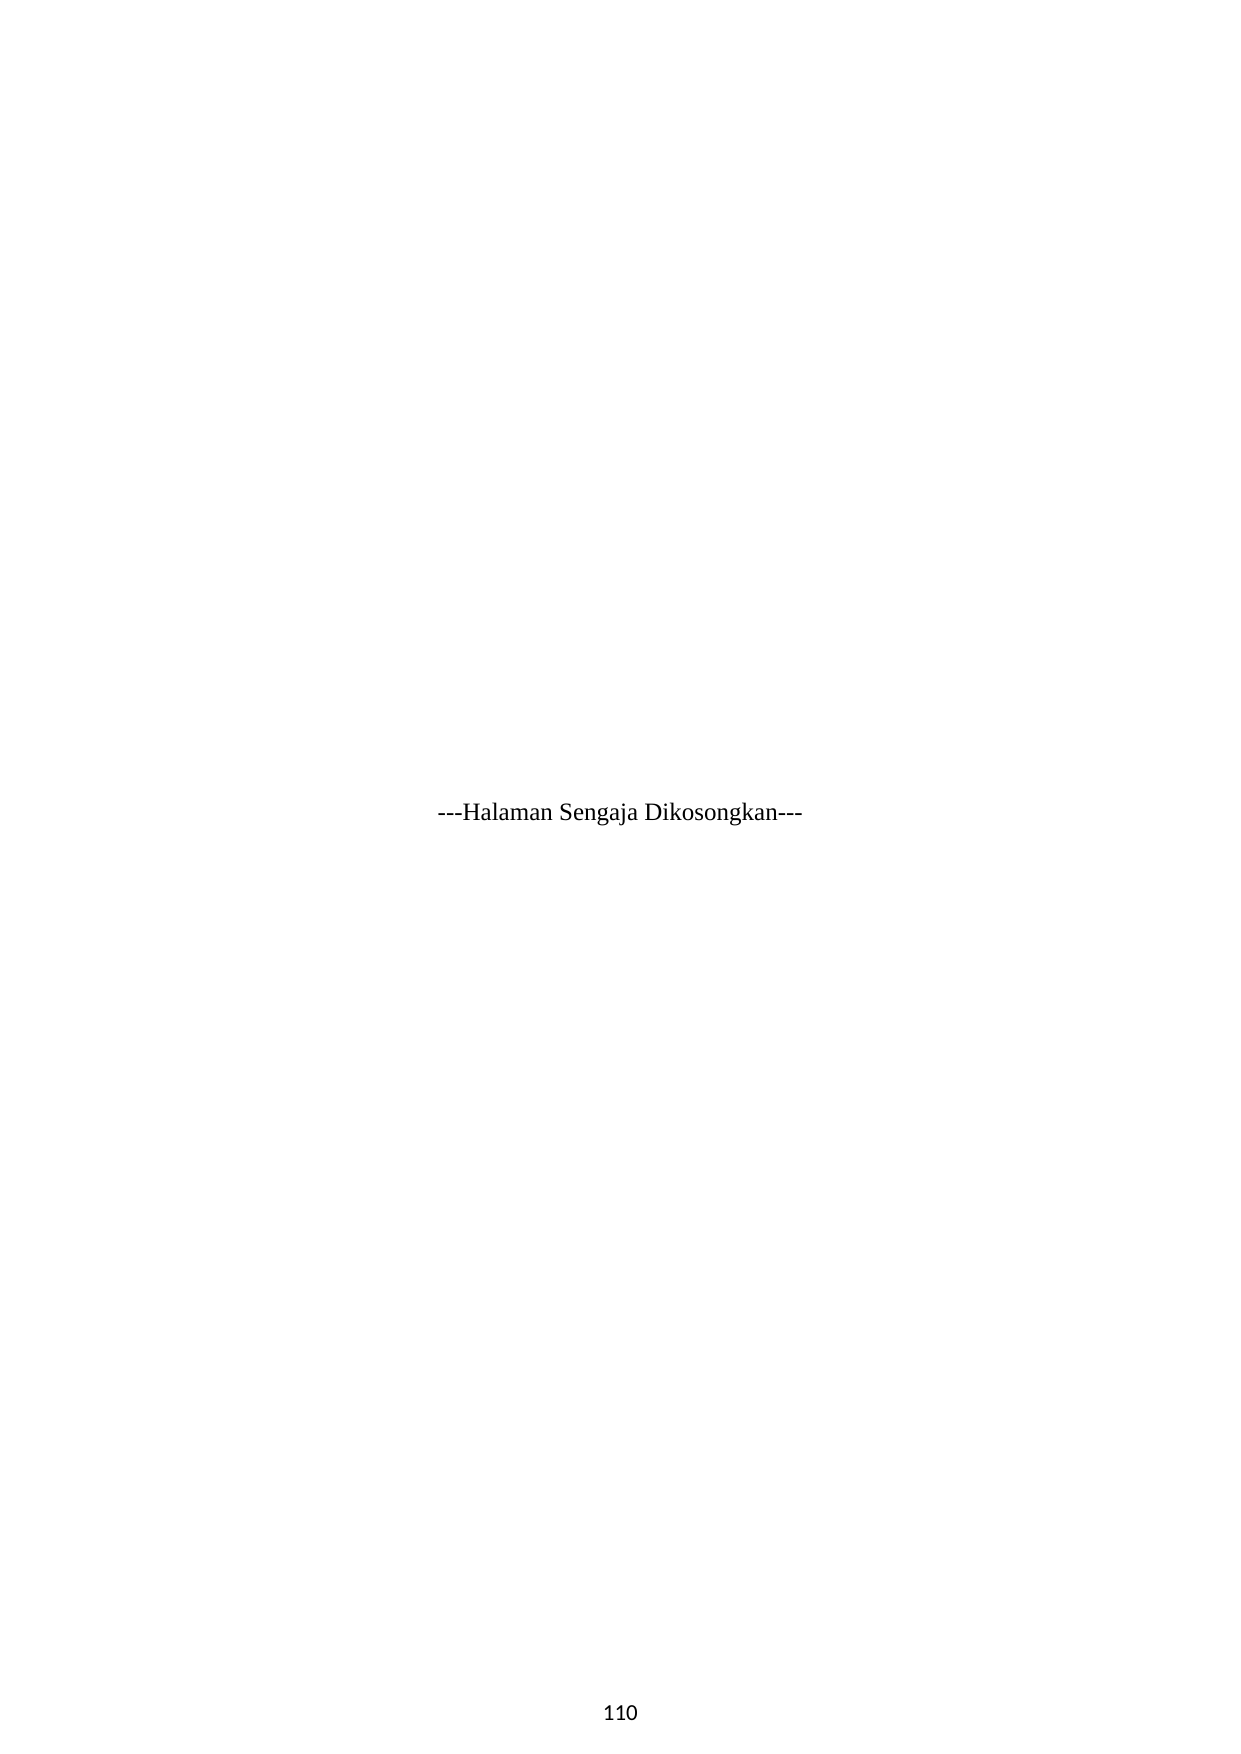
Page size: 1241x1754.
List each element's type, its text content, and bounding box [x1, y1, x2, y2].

text ---Halaman Sengaja Dikosongkan--- [150, 797, 1090, 826]
